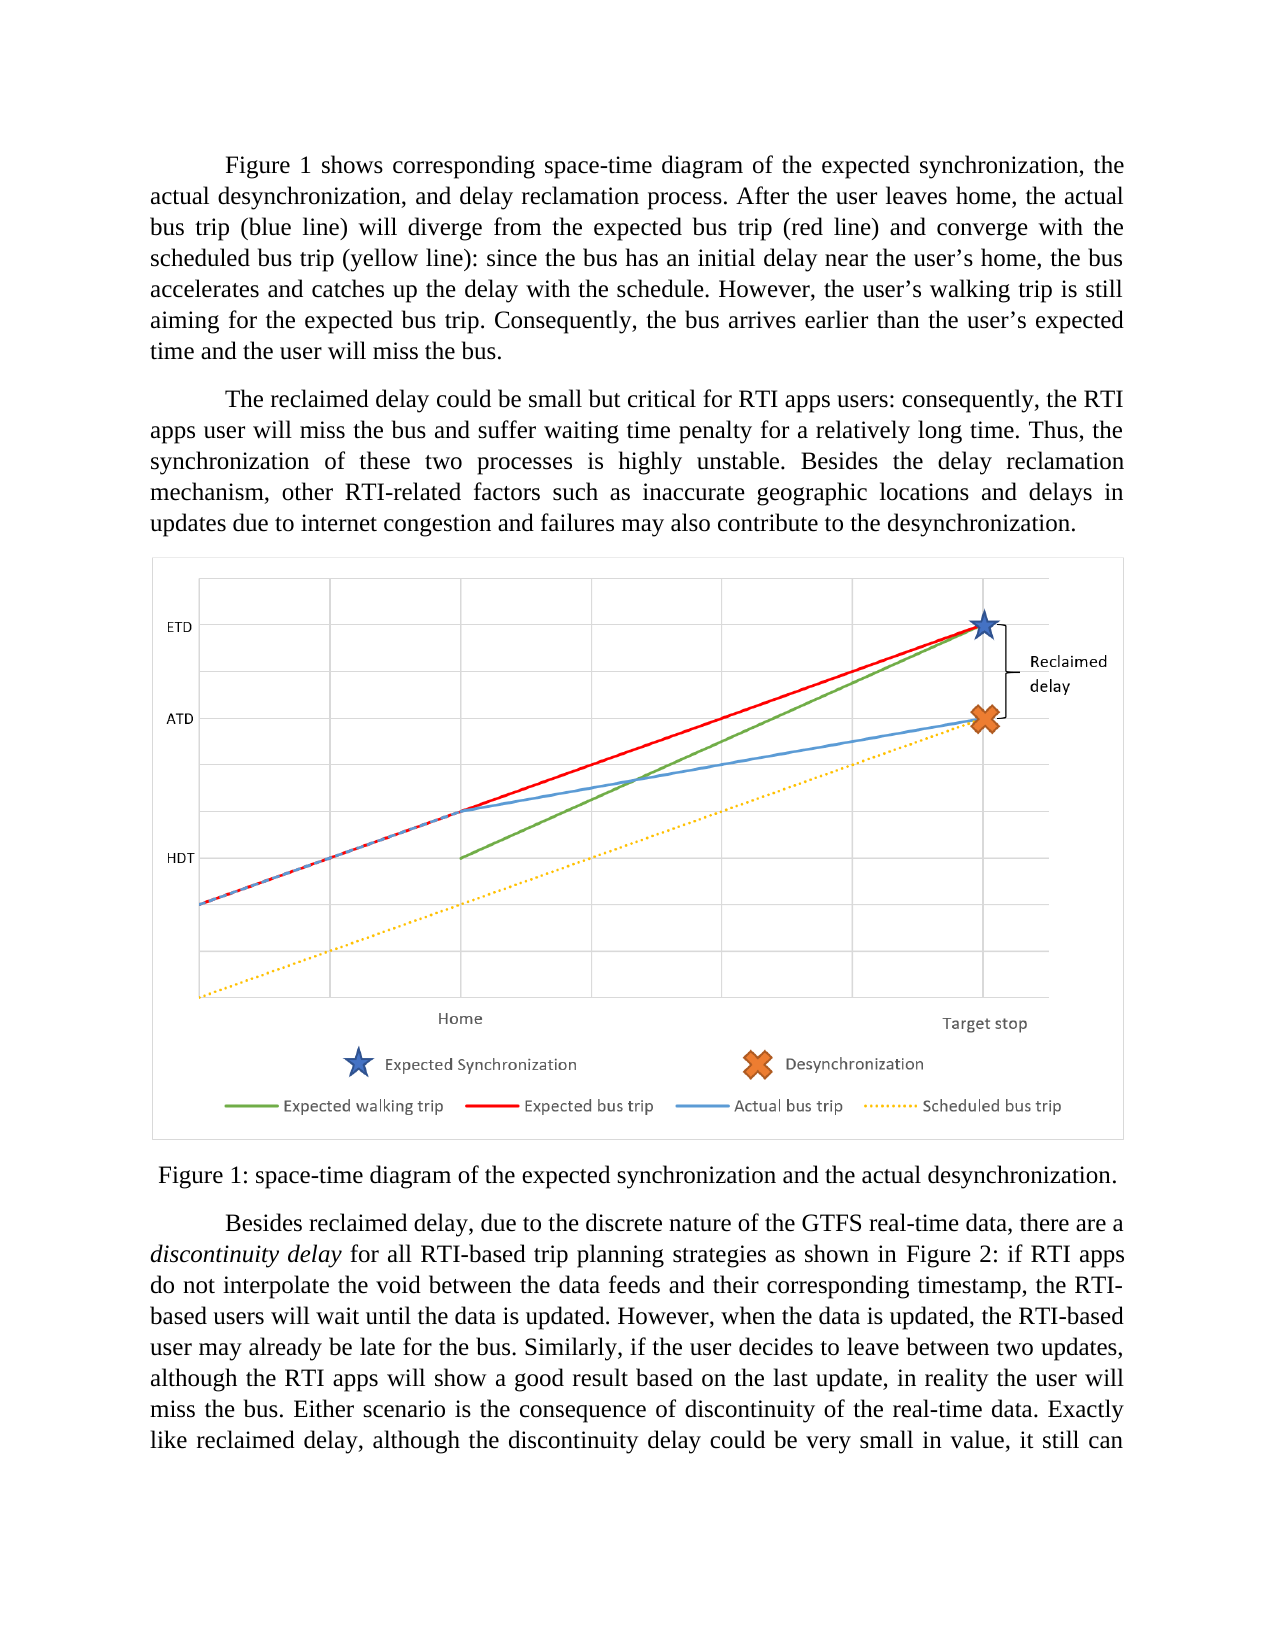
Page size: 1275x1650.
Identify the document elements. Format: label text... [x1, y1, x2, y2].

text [150, 1208, 1125, 1454]
picture [150, 555, 1125, 1142]
text The reclaimed delay could be small but critical for RTI apps users: consequently, the RTI apps user will miss the bus and suffer waiting time penalty for a relatively long time. Thus, the synchronization of these two processes is highly unstable. Besides the delay reclamation mechanism, other RTI-related factors such as inaccurate geographic locations and delays in updates due to internet congestion and failures may also contribute to the desynchronization. [150, 384, 1125, 537]
text Figure 1: space-time diagram of the expected synchronization and the actual desynchronization. [150, 1161, 1125, 1189]
text Figure 1 shows corresponding space-time diagram of the expected synchronization, the actual desynchronization, and delay reclamation process. After the user leaves home, the actual bus trip (blue line) will diverge from the expected bus trip (red line) and converge with the scheduled bus trip (yellow line): since the bus has an initial delay near the user’s home, the bus accelerates and catches up the delay with the schedule. However, the user’s walking trip is still aiming for the expected bus trip. Consequently, the bus arrives earlier than the user’s expected time and the user will miss the bus. [150, 150, 1125, 365]
